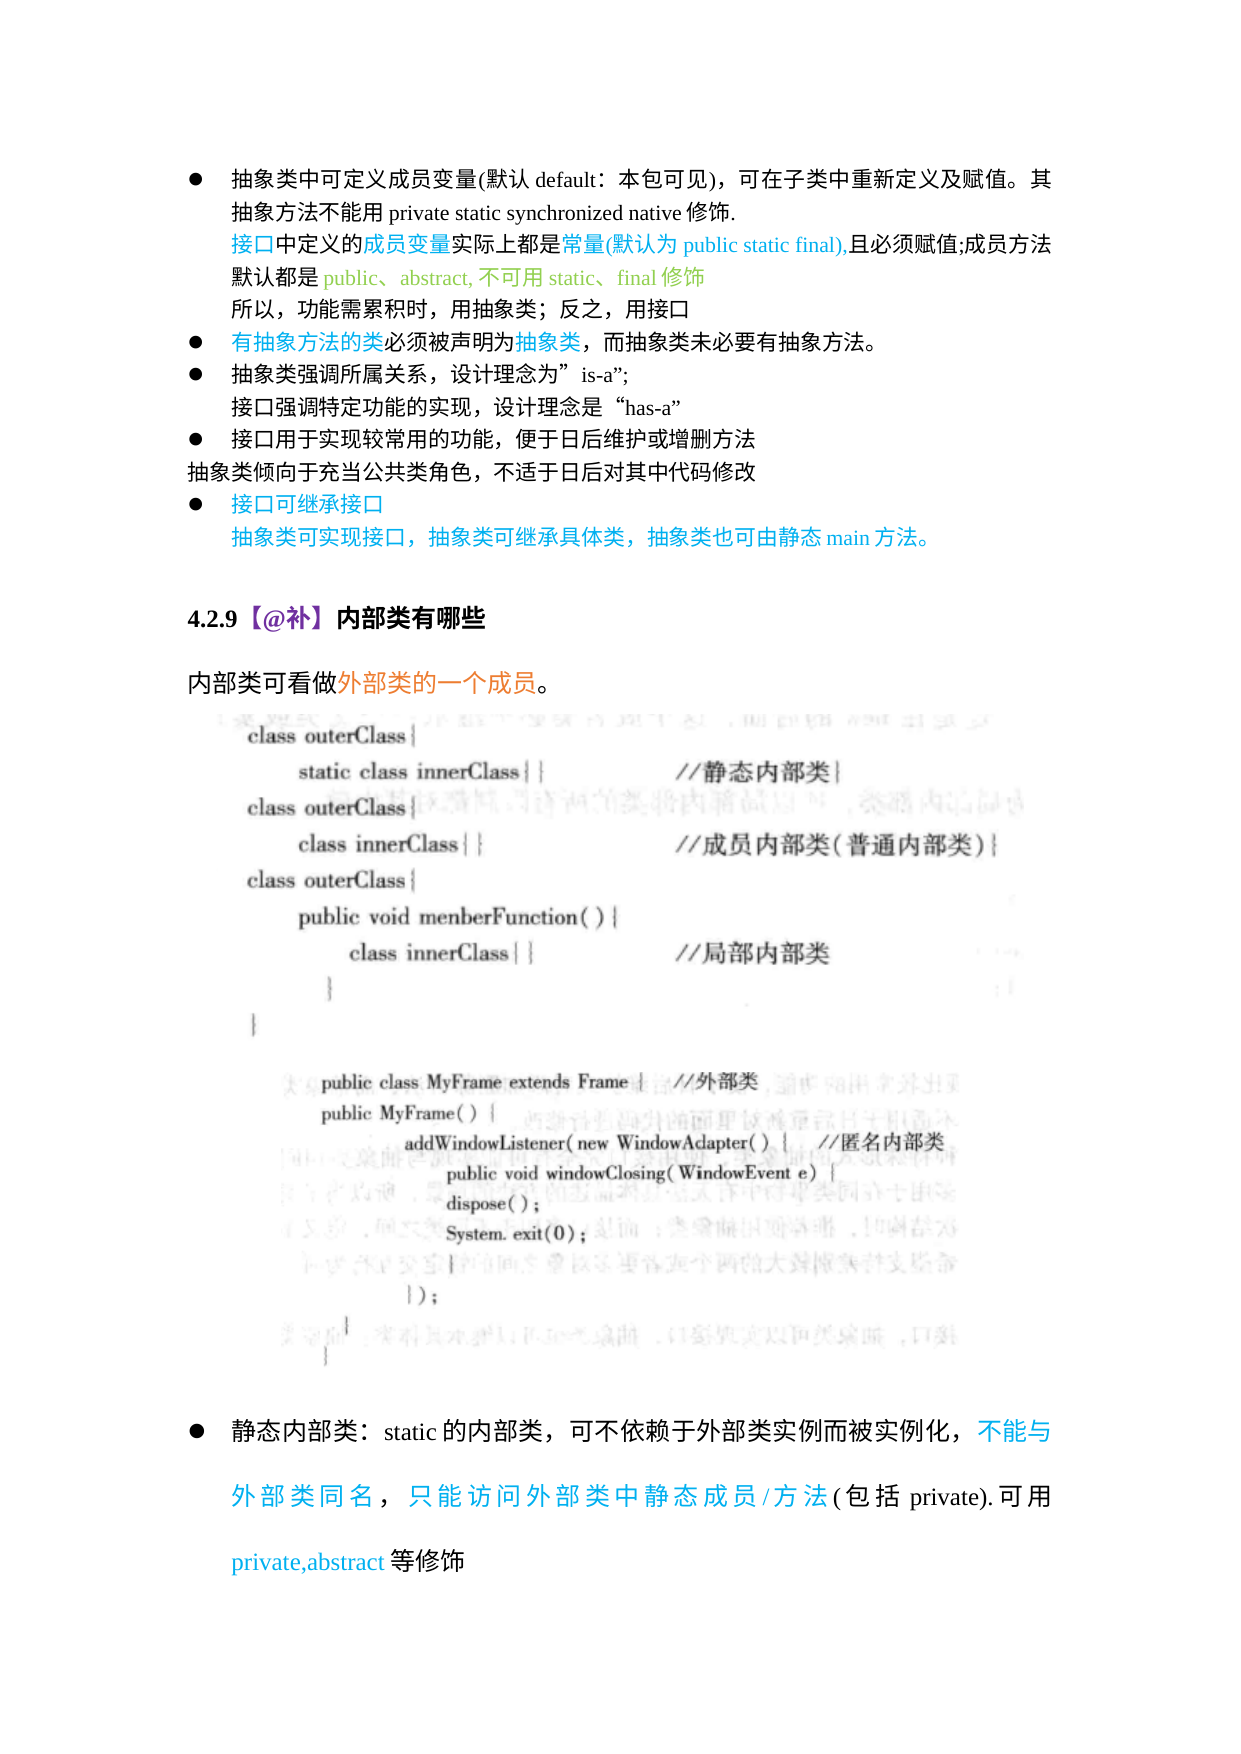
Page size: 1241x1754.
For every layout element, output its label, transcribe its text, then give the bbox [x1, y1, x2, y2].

picture [306, 494, 310, 510]
text 内部类可看做外部类的一个成员。 [187, 649, 1053, 714]
text 抽象类倾向于充当公共类角色，不适于日后对其中代码修改 [187, 454, 1053, 487]
list 抽象类可实现接口，抽象类可继承具体类，抽象类也可由静态main方法。 [231, 519, 1053, 552]
list 抽象类强调所属关系，设计理念为”is-a”; [187, 357, 1053, 389]
text 4.2.9【@补】内部类有哪些 [187, 584, 1053, 649]
list 接口可继承接口 [187, 487, 1053, 519]
list 接口用于实现较常用的功能，便于日后维护或增删方法 [187, 422, 1053, 454]
picture [524, 527, 528, 543]
list 抽象类中可定义成员变量(默认default：本包可见)，可在子类中重新定义及赋值。其抽象方法不能用private static synchronized native修饰. [187, 162, 1053, 227]
list 接口中定义的成员变量实际上都是常量(默认为public static final),且必须赋值;成员方法默认都是public、abstract, 不可用static、final修饰 [231, 227, 1053, 292]
picture [281, 1072, 960, 1370]
list 所以，功能需累积时，用抽象类；反之，用接口 [231, 292, 1053, 324]
list 接口强调特定功能的实现，设计理念是“has-a” [231, 389, 1053, 422]
picture [216, 714, 1024, 1047]
list 静态内部类：static的内部类，可不依赖于外部类实例而被实例化，不能与外部类同名，只能访问外部类中静态成员/方法(包括private).可用private,abstract等修饰 [187, 1397, 1053, 1592]
list 有抽象方法的类必须被声明为抽象类，而抽象类未必要有抽象方法。 [187, 324, 1053, 357]
